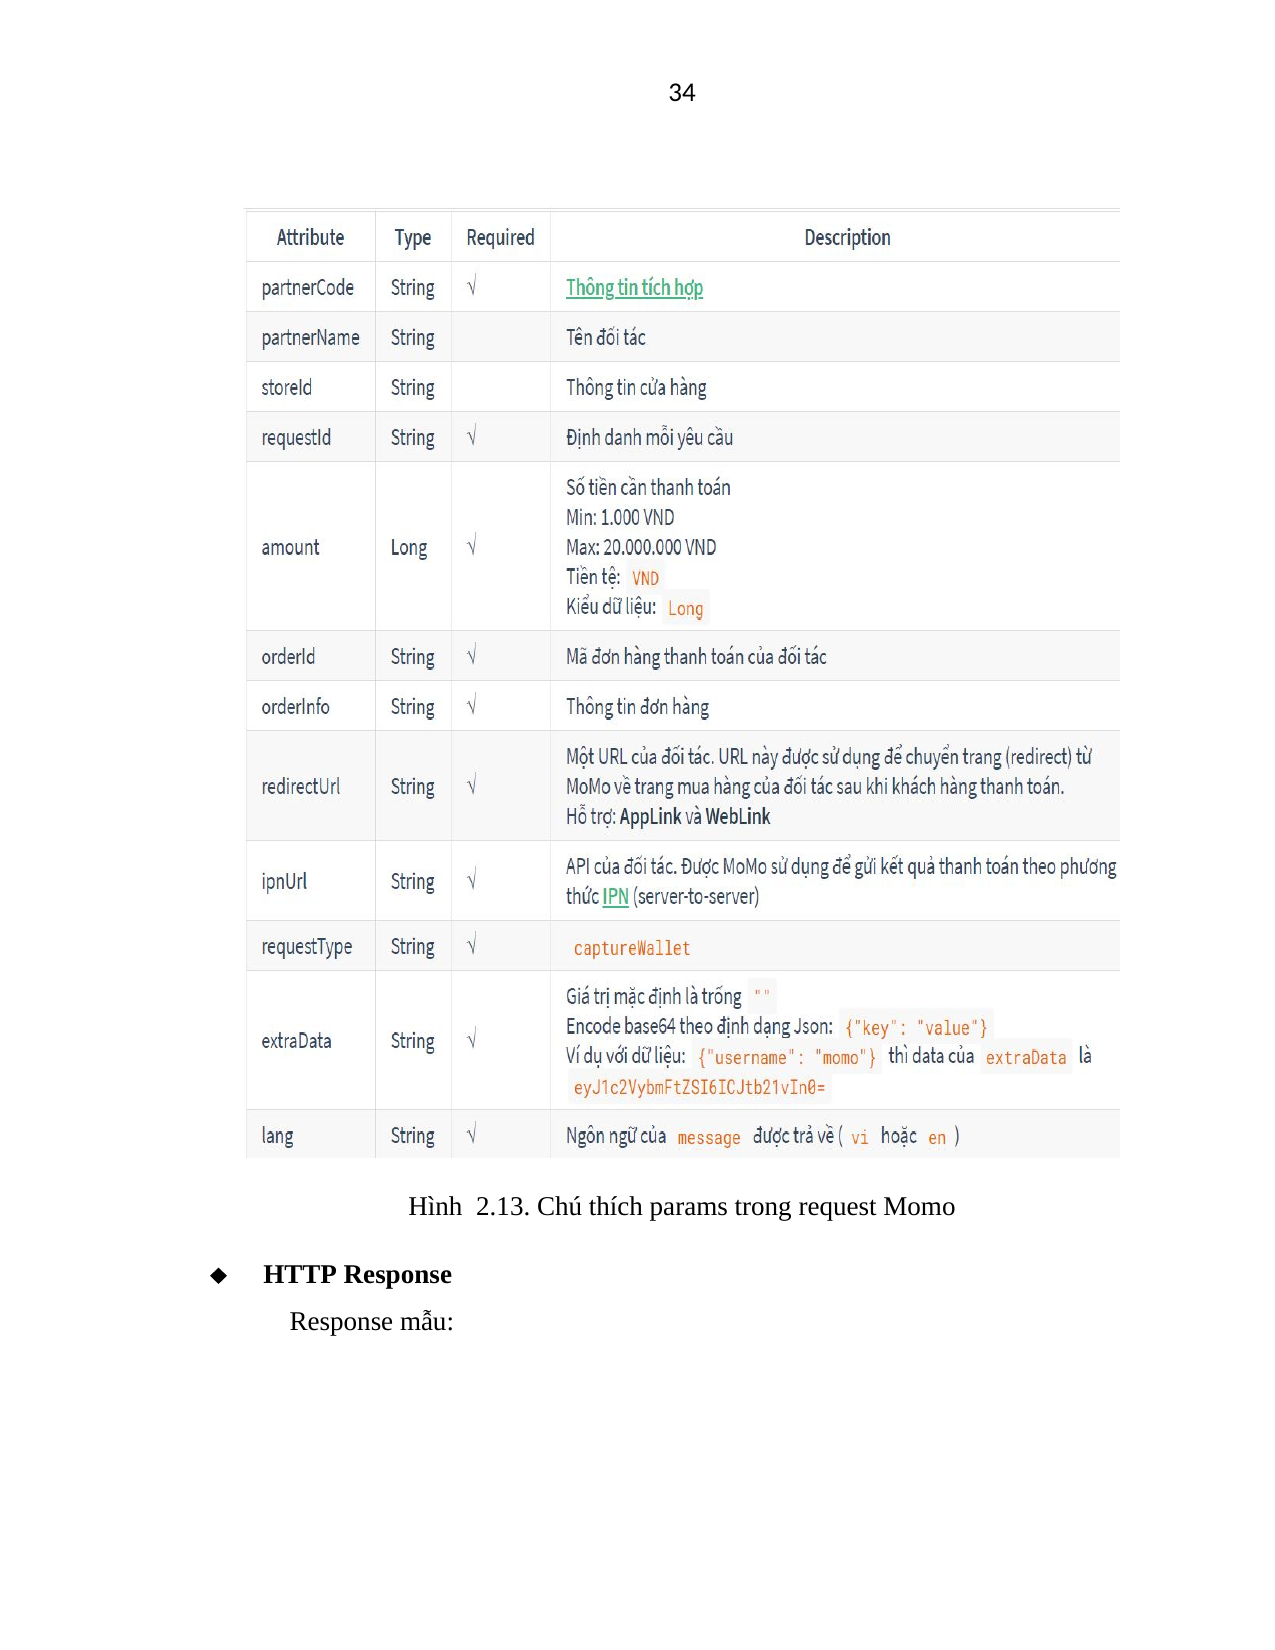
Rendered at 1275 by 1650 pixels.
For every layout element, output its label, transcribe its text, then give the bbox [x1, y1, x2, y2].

list HTTP Response [211, 1258, 1157, 1289]
picture [243, 206, 1120, 1158]
list Response mẫu: [289, 1305, 1157, 1336]
